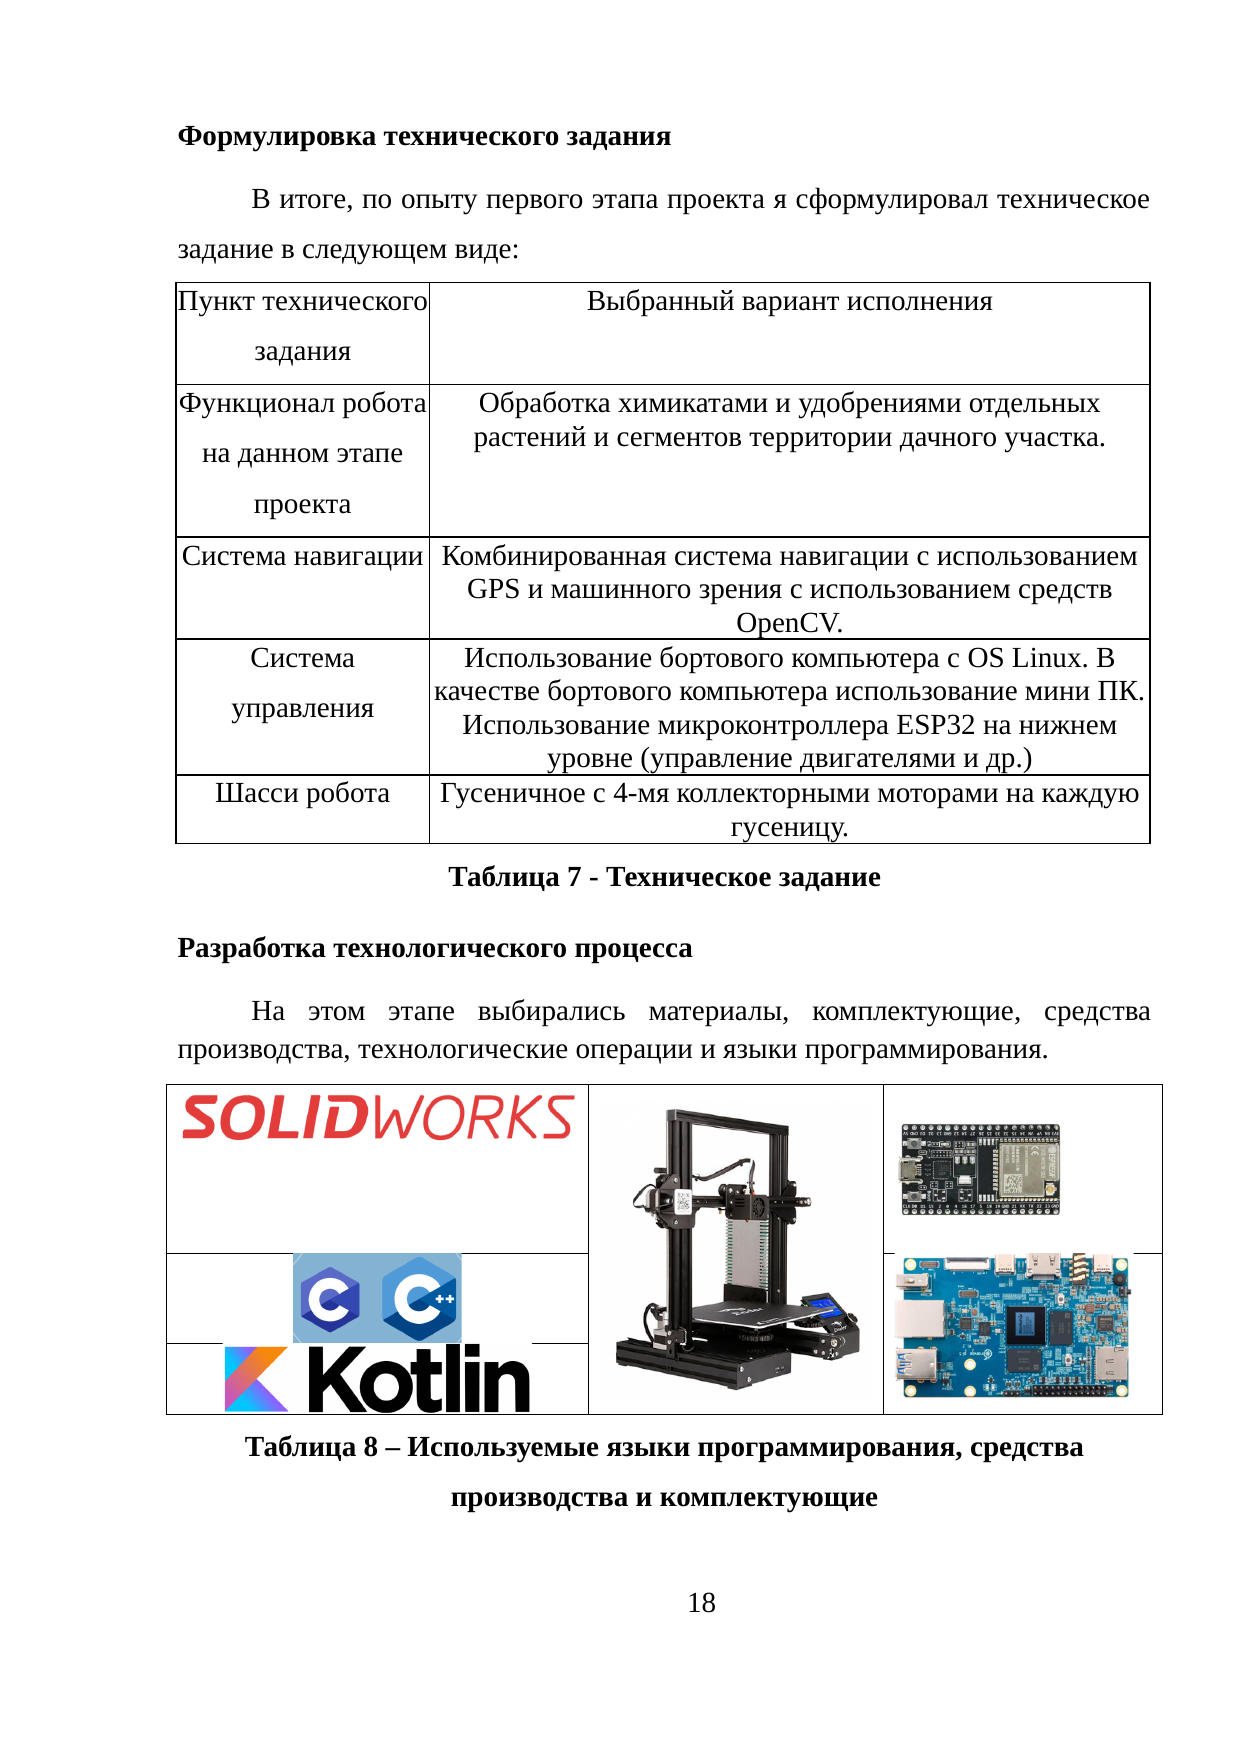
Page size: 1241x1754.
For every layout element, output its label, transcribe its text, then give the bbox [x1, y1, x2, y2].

table_cell [167, 1254, 293, 1343]
table_header Выбранный вариант исполнения [430, 283, 1149, 384]
table_cell Комбинированная система навигации с использованием GPS и машинного зрения с использованием средств OpenCV. [430, 538, 1149, 638]
subtitle Таблица 7 - Техническое задание [177, 859, 1152, 892]
table_cell Функционал робота на данном этапе проекта [177, 385, 429, 536]
table_cell [462, 1254, 588, 1343]
table_header [167, 1085, 588, 1253]
table_cell Гусеничное с 4-мя коллекторными моторами на каждую гусеницу. [430, 776, 1149, 843]
picture [600, 1085, 873, 1403]
table_header [589, 1085, 883, 1413]
table_cell Использование бортового компьютера с OS Linux. В качестве бортового компьютера использование мини ПК. Использование микроконтроллера ESP32 на нижнем уровне (управление двигателями и др.) [430, 640, 1149, 774]
table_cell [884, 1254, 1162, 1413]
table_cell [167, 1344, 222, 1413]
picture [222, 1253, 533, 1414]
subtitle Формулировка технического задания [177, 118, 1152, 152]
picture [177, 1085, 578, 1145]
picture [894, 1253, 1134, 1399]
table_cell Система навигации [177, 538, 429, 638]
table_header [884, 1085, 1162, 1253]
subtitle Таблица 8 – Используемые языки программирования, средства производства и комплектующие [177, 1429, 1152, 1513]
table_header Пункт технического задания [177, 283, 429, 384]
text В итоге, по опыту первого этапа проекта я сформулировал техническое задание в следующем виде: [177, 181, 1152, 265]
table_cell Обработка химикатами и удобрениями отдельных растений и сегментов территории дачного участка. [430, 385, 1149, 536]
subtitle Разработка технологического процесса [177, 930, 1152, 963]
table_cell [533, 1344, 588, 1413]
text На этом этапе выбирались материалы, комплектующие, средства производства, технологические операции и языки программирования. [177, 993, 1152, 1065]
table_cell Система управления [177, 640, 429, 774]
table_cell Шасси робота [177, 776, 429, 843]
picture [897, 1122, 1063, 1217]
